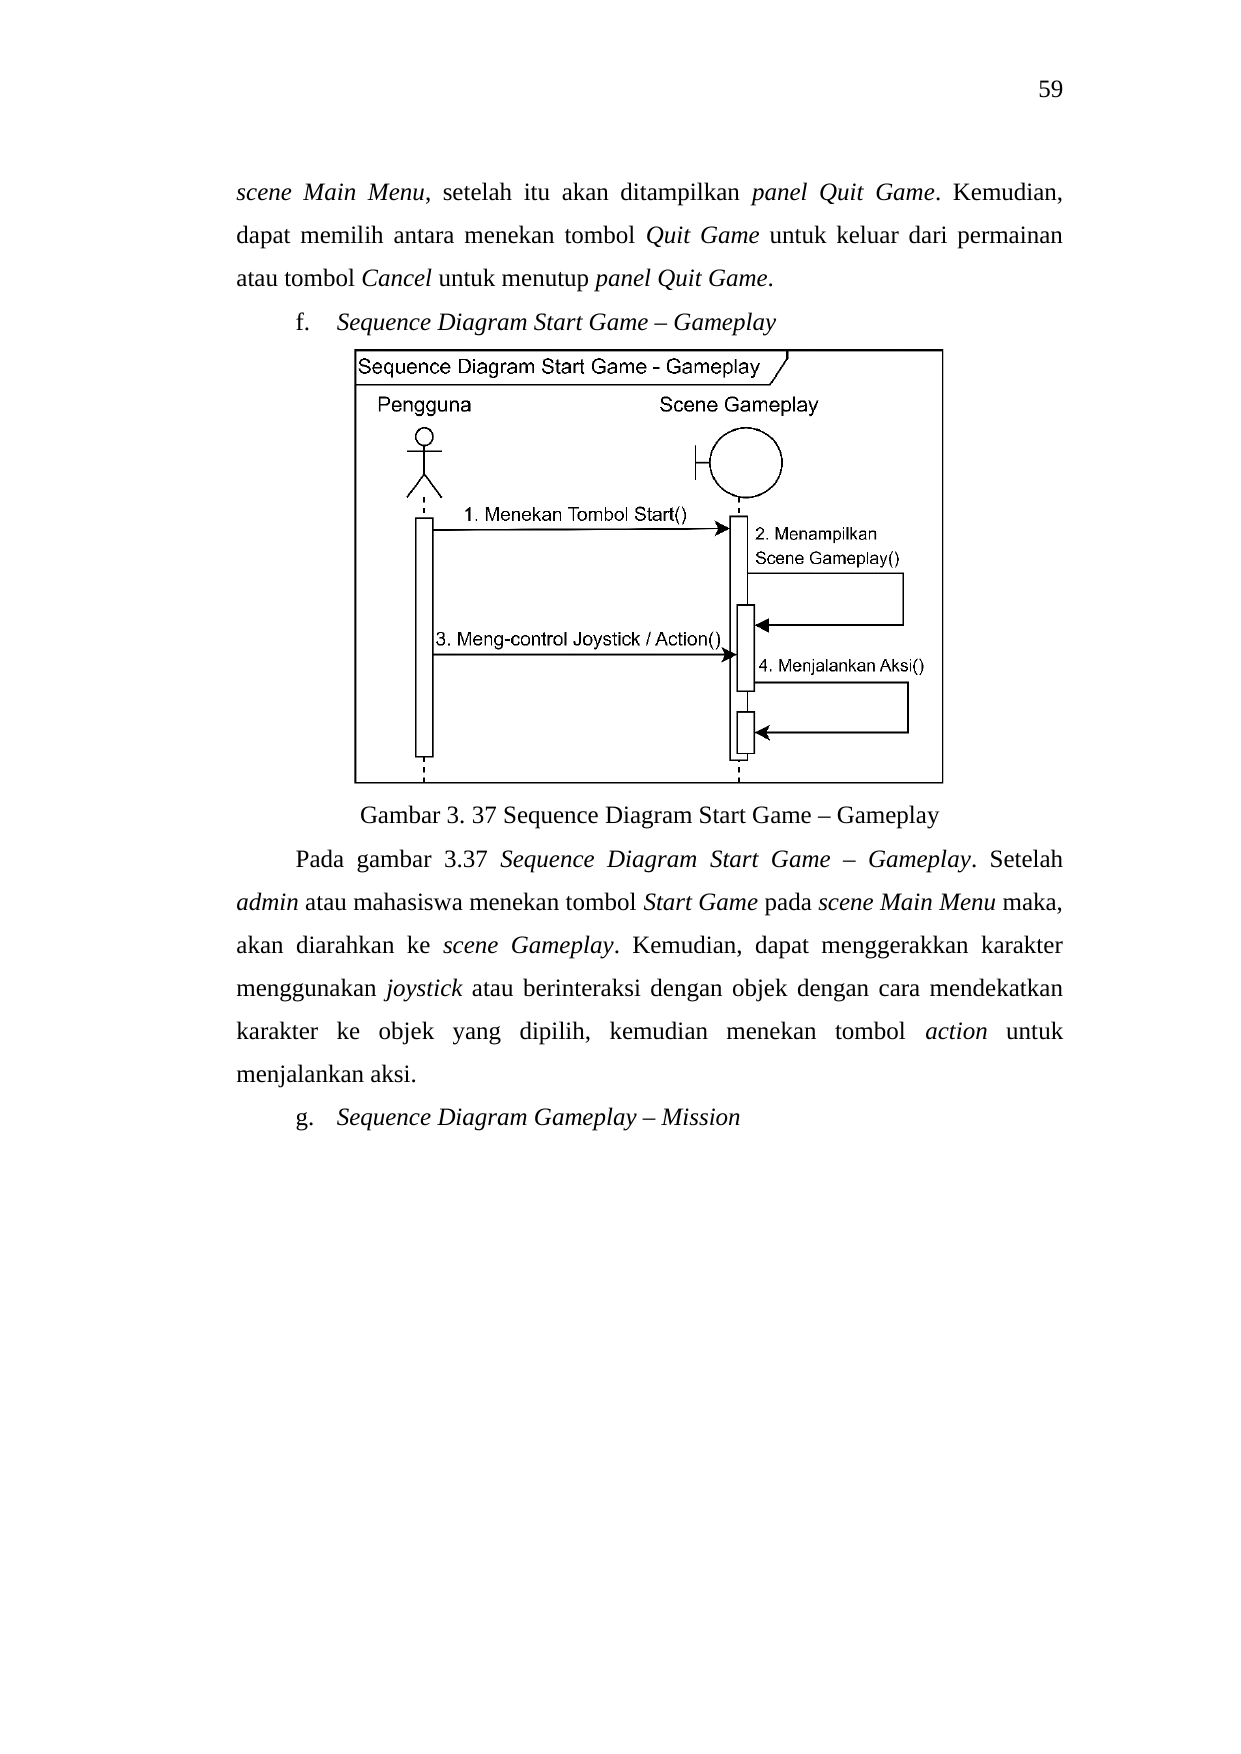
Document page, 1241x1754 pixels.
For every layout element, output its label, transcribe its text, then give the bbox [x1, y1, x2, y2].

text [236, 177, 1063, 292]
list Sequence Diagram Gameplay – Mission [295, 1102, 1063, 1131]
text Gambar 3. 37 Sequence Diagram Start Game – Gameplay [236, 801, 1063, 829]
list Sequence Diagram Start Game – Gameplay [295, 307, 1063, 335]
picture [354, 349, 945, 787]
text Pada gambar 3.37 Sequence Diagram Start Game – Gameplay. Setelah admin atau mahasiswa menekan tombol Start Game pada scene Main Menu maka, akan diarahkan ke scene Gameplay. Kemudian, dapat menggerakkan karakter menggunakan joystick atau berinteraksi dengan objek dengan cara mendekatkan karakter ke objek yang dipilih, kemudian menekan tombol action untuk menjalankan aksi. [236, 844, 1063, 1088]
